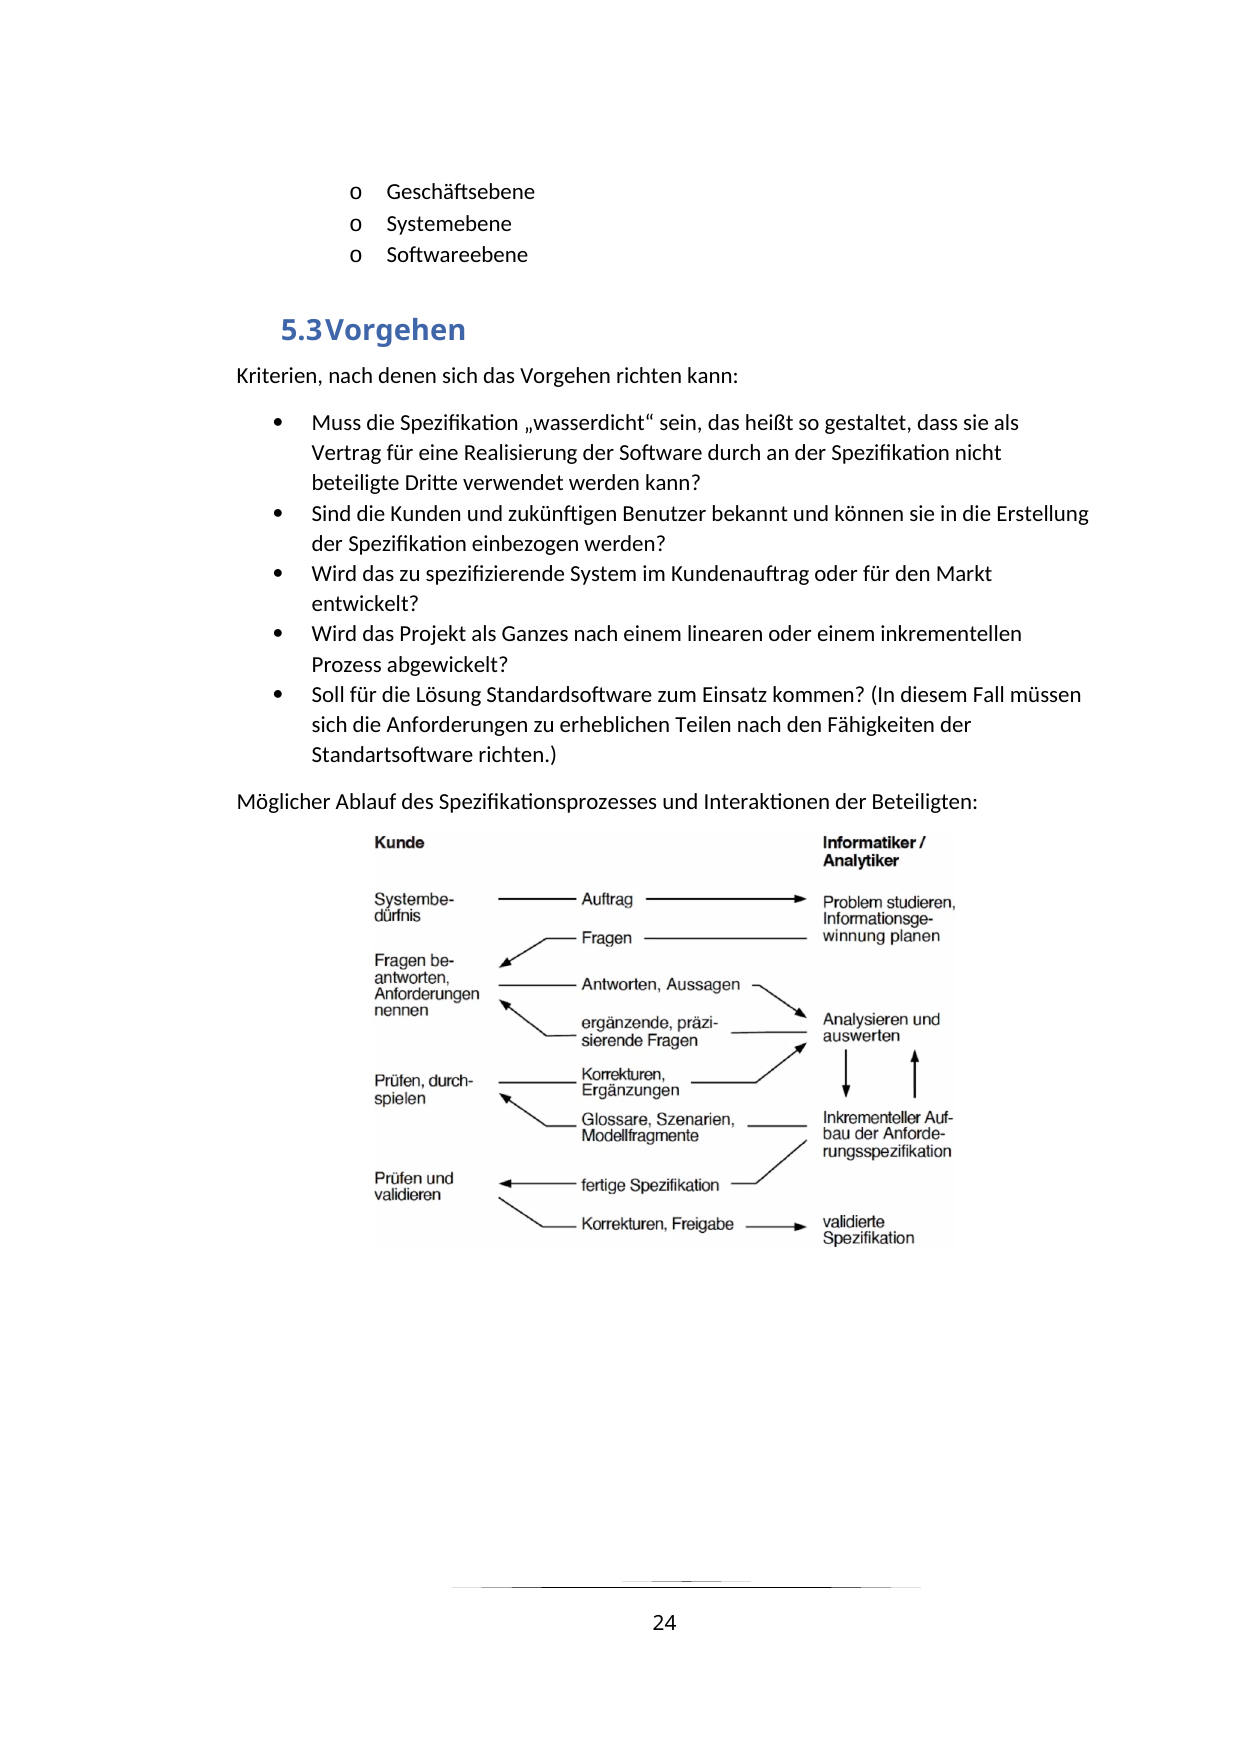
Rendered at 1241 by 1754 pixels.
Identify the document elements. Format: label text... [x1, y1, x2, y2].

list Geschäftsebene [349, 177, 1092, 206]
list Wird das Projekt als Ganzes nach einem linearen oder einem inkrementellen Prozess abgewickelt? [274, 619, 1092, 678]
picture [373, 834, 956, 1248]
list Sind die Kunden und zukünftigen Benutzer bekannt und können sie in die Erstellung der Spezifikation einbezogen werden? [274, 499, 1092, 557]
list Wird das zu spezifizierende System im Kundenauftrag oder für den Markt entwickelt? [274, 559, 1092, 617]
list Soll für die Lösung Standardsoftware zum Einsatz kommen? (In diesem Fall müssen sich die Anforderungen zu erheblichen Teilen nach den Fähigkeiten der Standartsoftware richten.) [274, 680, 1092, 768]
text Möglicher Ablauf des Spezifikationsprozesses und Interaktionen der Beteiligten: [236, 787, 1092, 815]
list Systemebene [349, 209, 1092, 238]
list Muss die Spezifikation „wasserdicht“ sein, das heißt so gestaltet, dass sie als Vertrag für eine Realisierung der Software durch an der Spezifikation nicht beteiligte Dritte verwendet werden kann? [274, 408, 1092, 497]
text Kriterien, nach denen sich das Vorgehen richten kann: [236, 361, 1092, 389]
text Vorgehen [281, 309, 1092, 349]
list Softwareebene [349, 240, 1092, 269]
